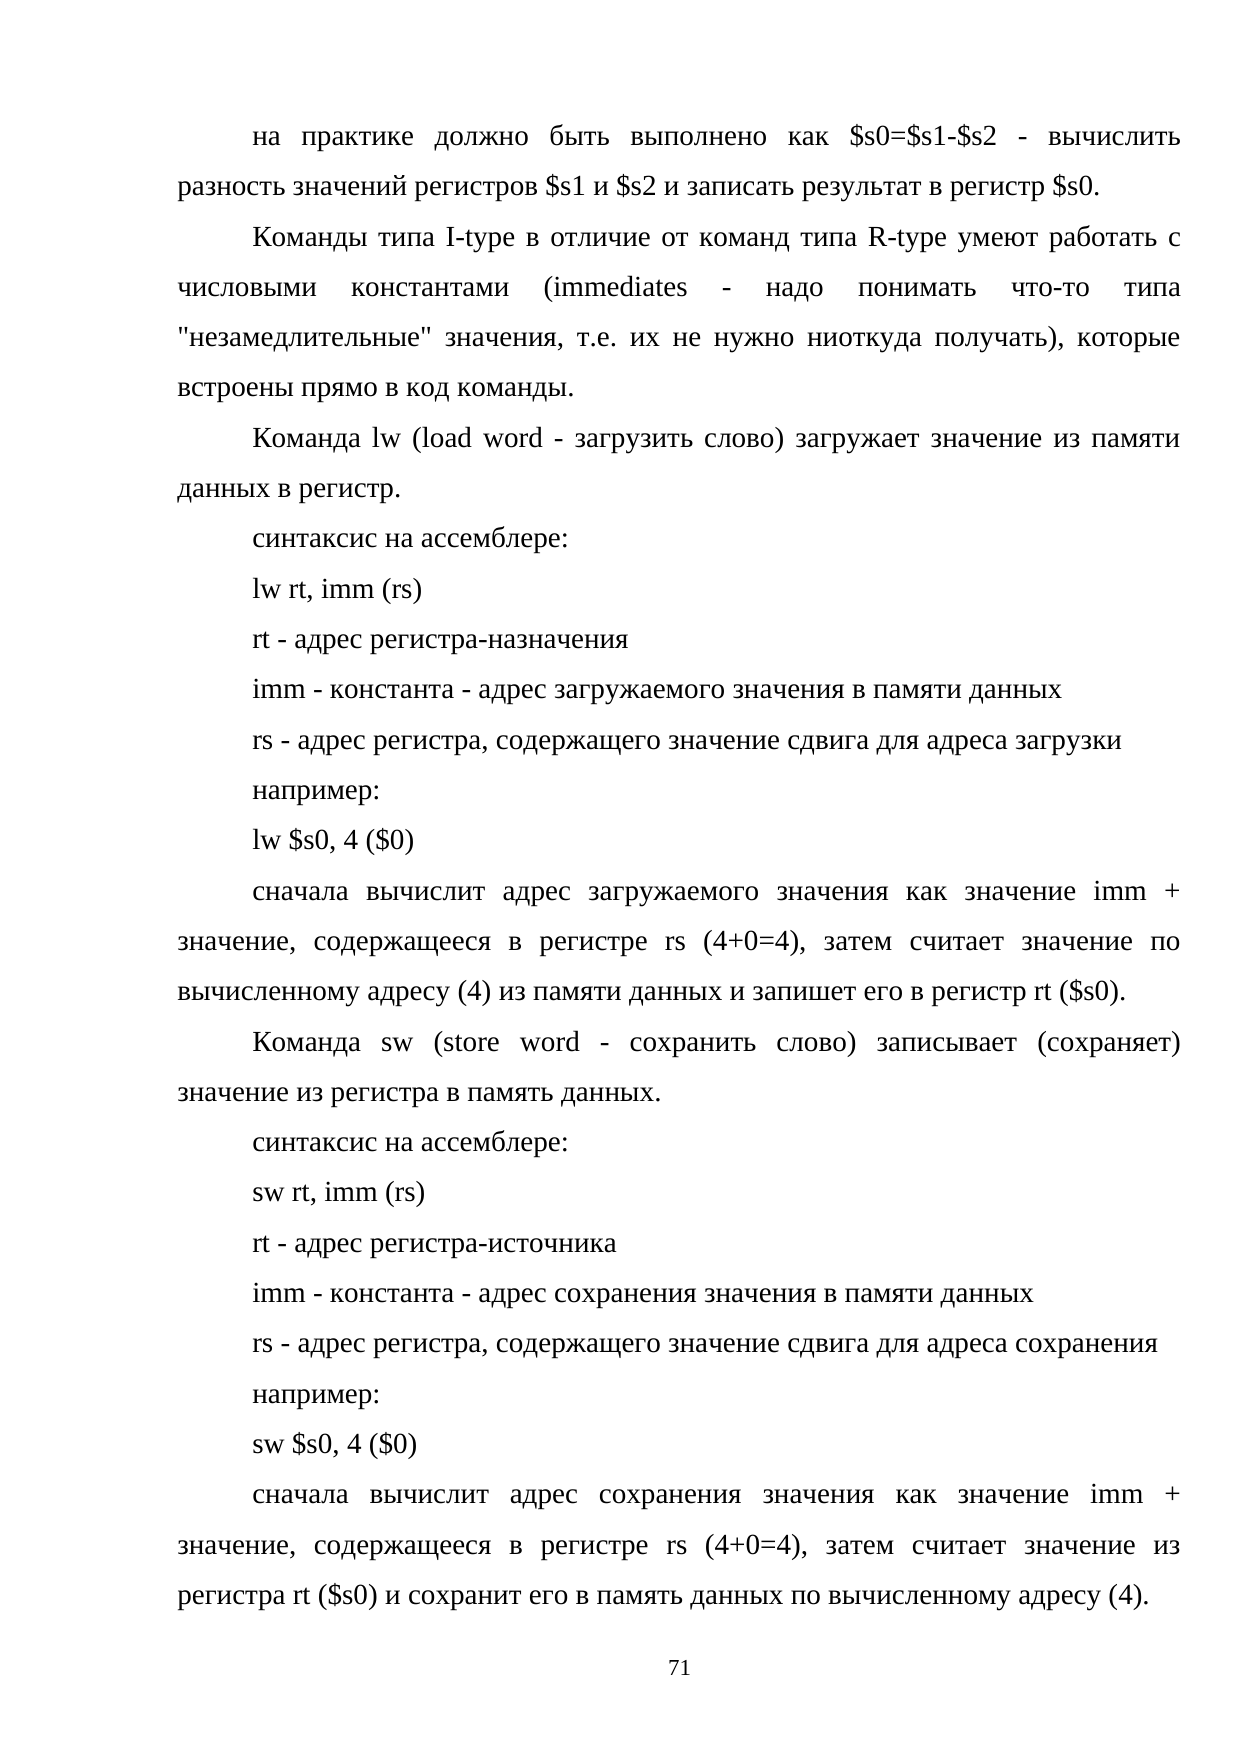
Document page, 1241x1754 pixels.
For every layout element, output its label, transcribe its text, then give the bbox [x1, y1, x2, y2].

text например: [177, 1376, 1182, 1409]
text Команда sw (store word - сохранить слово) записывает (сохраняет) значение из регистра в память данных. [177, 1024, 1182, 1107]
text Команда lw (load word - загрузить слово) загружает значение из памяти данных в регистр. [177, 420, 1182, 504]
text синтаксис на ассемблере: [177, 1124, 1182, 1158]
text sw rt, imm (rs) [177, 1174, 1182, 1208]
text на практике должно быть выполнено как $s0=$s1-$s2 - вычислить разность значений регистров $s1 и $s2 и записать результат в регистр $s0. [177, 118, 1182, 202]
text rt - адрес регистра-источника [177, 1225, 1182, 1258]
text sw $s0, 4 ($0) [177, 1426, 1182, 1460]
text синтаксис на ассемблере: [177, 521, 1182, 554]
text imm - константа - адрес сохранения значения в памяти данных [177, 1275, 1182, 1309]
text сначала вычислит адрес загружаемого значения как значение imm + значение, содержащееся в регистре rs (4+0=4), затем считает значение по вычисленному адресу (4) из памяти данных и запишет его в регистр rt ($s0). [177, 873, 1182, 1007]
text lw rt, imm (rs) [177, 571, 1182, 604]
text lw $s0, 4 ($0) [177, 822, 1182, 856]
text Команды типа I-type в отличие от команд типа R-type умеют работать с числовыми константами (immediates - надо понимать что-то типа "незамедлительные" значения, т.е. их не нужно ниоткуда получать), которые встроены прямо в код команды. [177, 219, 1182, 403]
text imm - константа - адрес загружаемого значения в памяти данных [177, 671, 1182, 705]
text rs - адрес регистра, содержащего значение сдвига для адреса сохранения [177, 1326, 1182, 1359]
text сначала вычислит адрес сохранения значения как значение imm + значение, содержащееся в регистре rs (4+0=4), затем считает значение из регистра rt ($s0) и сохранит его в память данных по вычисленному адресу (4). [177, 1476, 1182, 1611]
text например: [177, 772, 1182, 806]
text rt - адрес регистра-назначения [177, 621, 1182, 655]
text rs - адрес регистра, содержащего значение сдвига для адреса загрузки [177, 722, 1182, 755]
